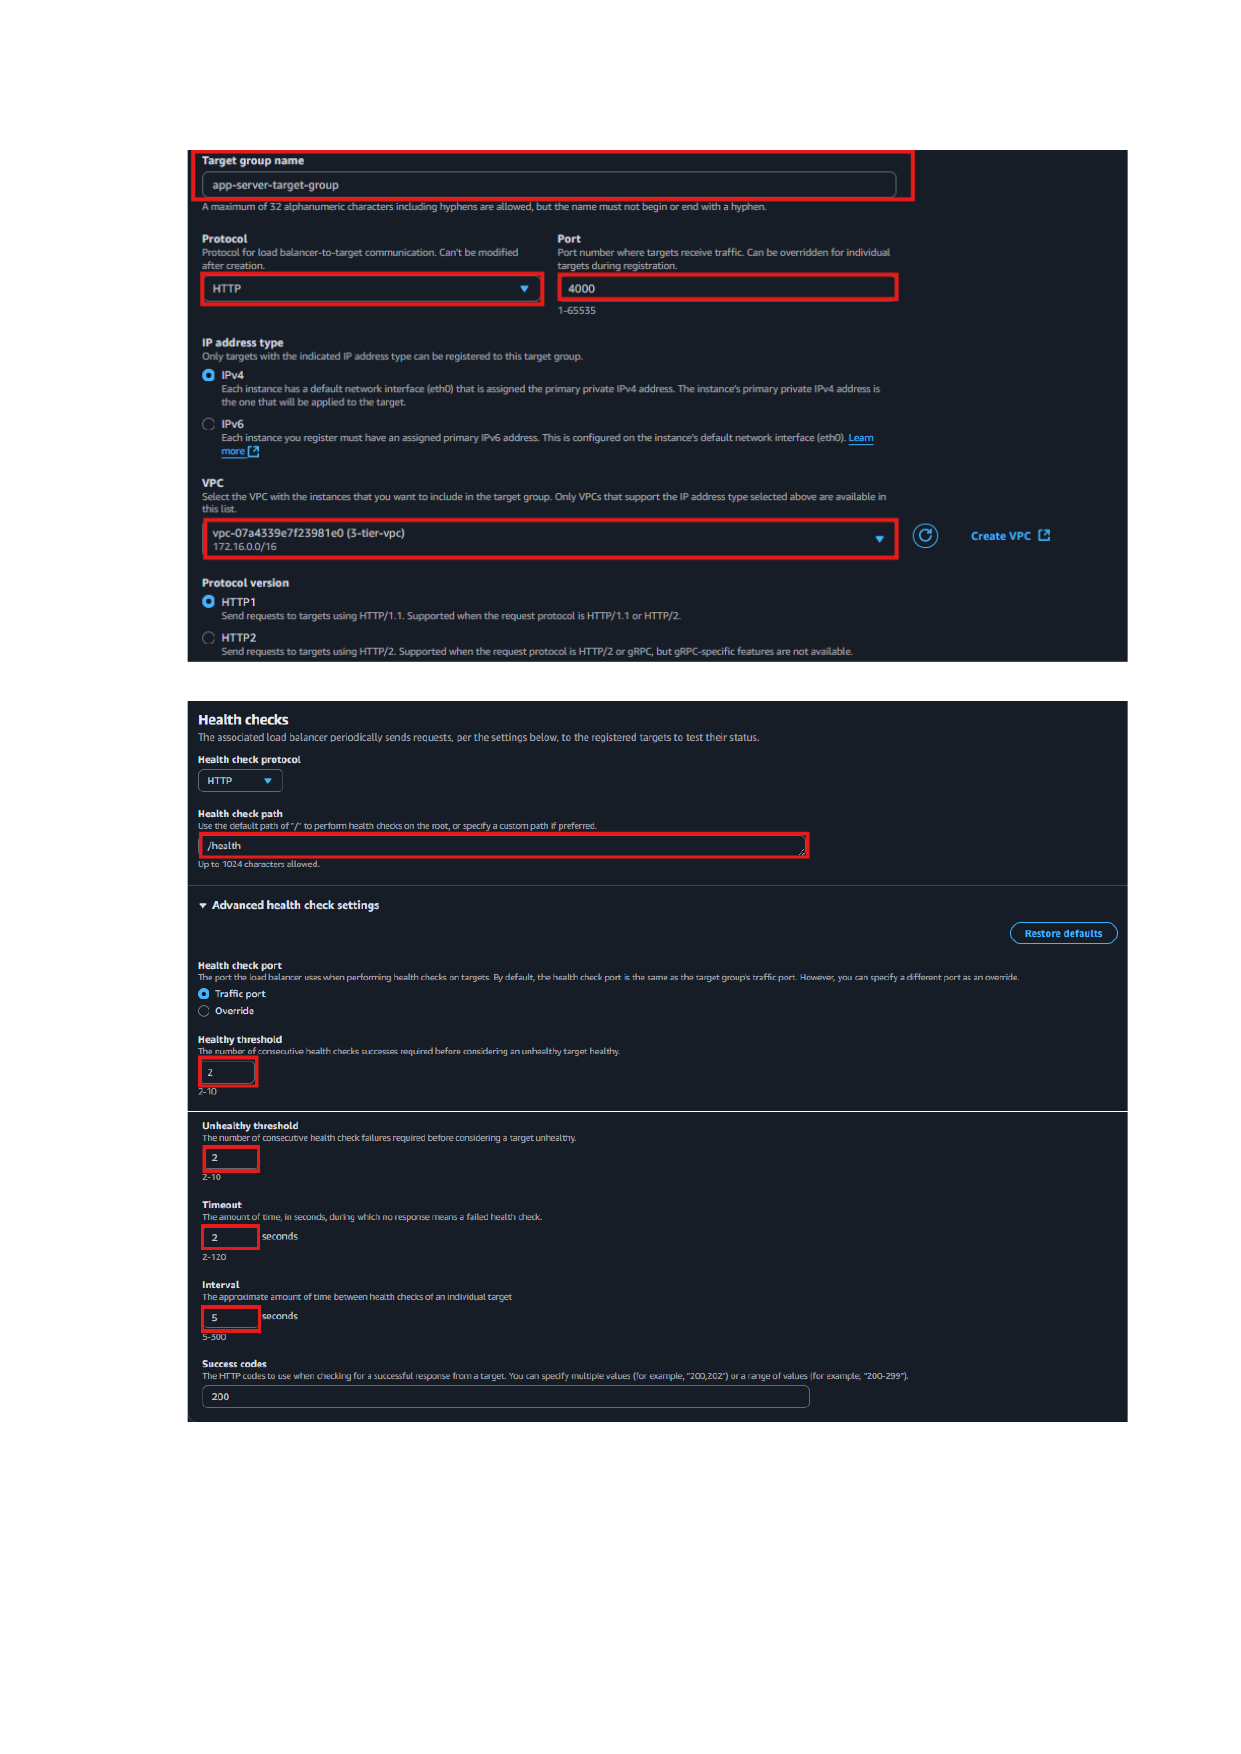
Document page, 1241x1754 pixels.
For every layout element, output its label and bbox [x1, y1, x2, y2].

picture [187, 701, 1128, 1111]
picture [187, 1112, 1128, 1422]
picture [187, 150, 1128, 662]
